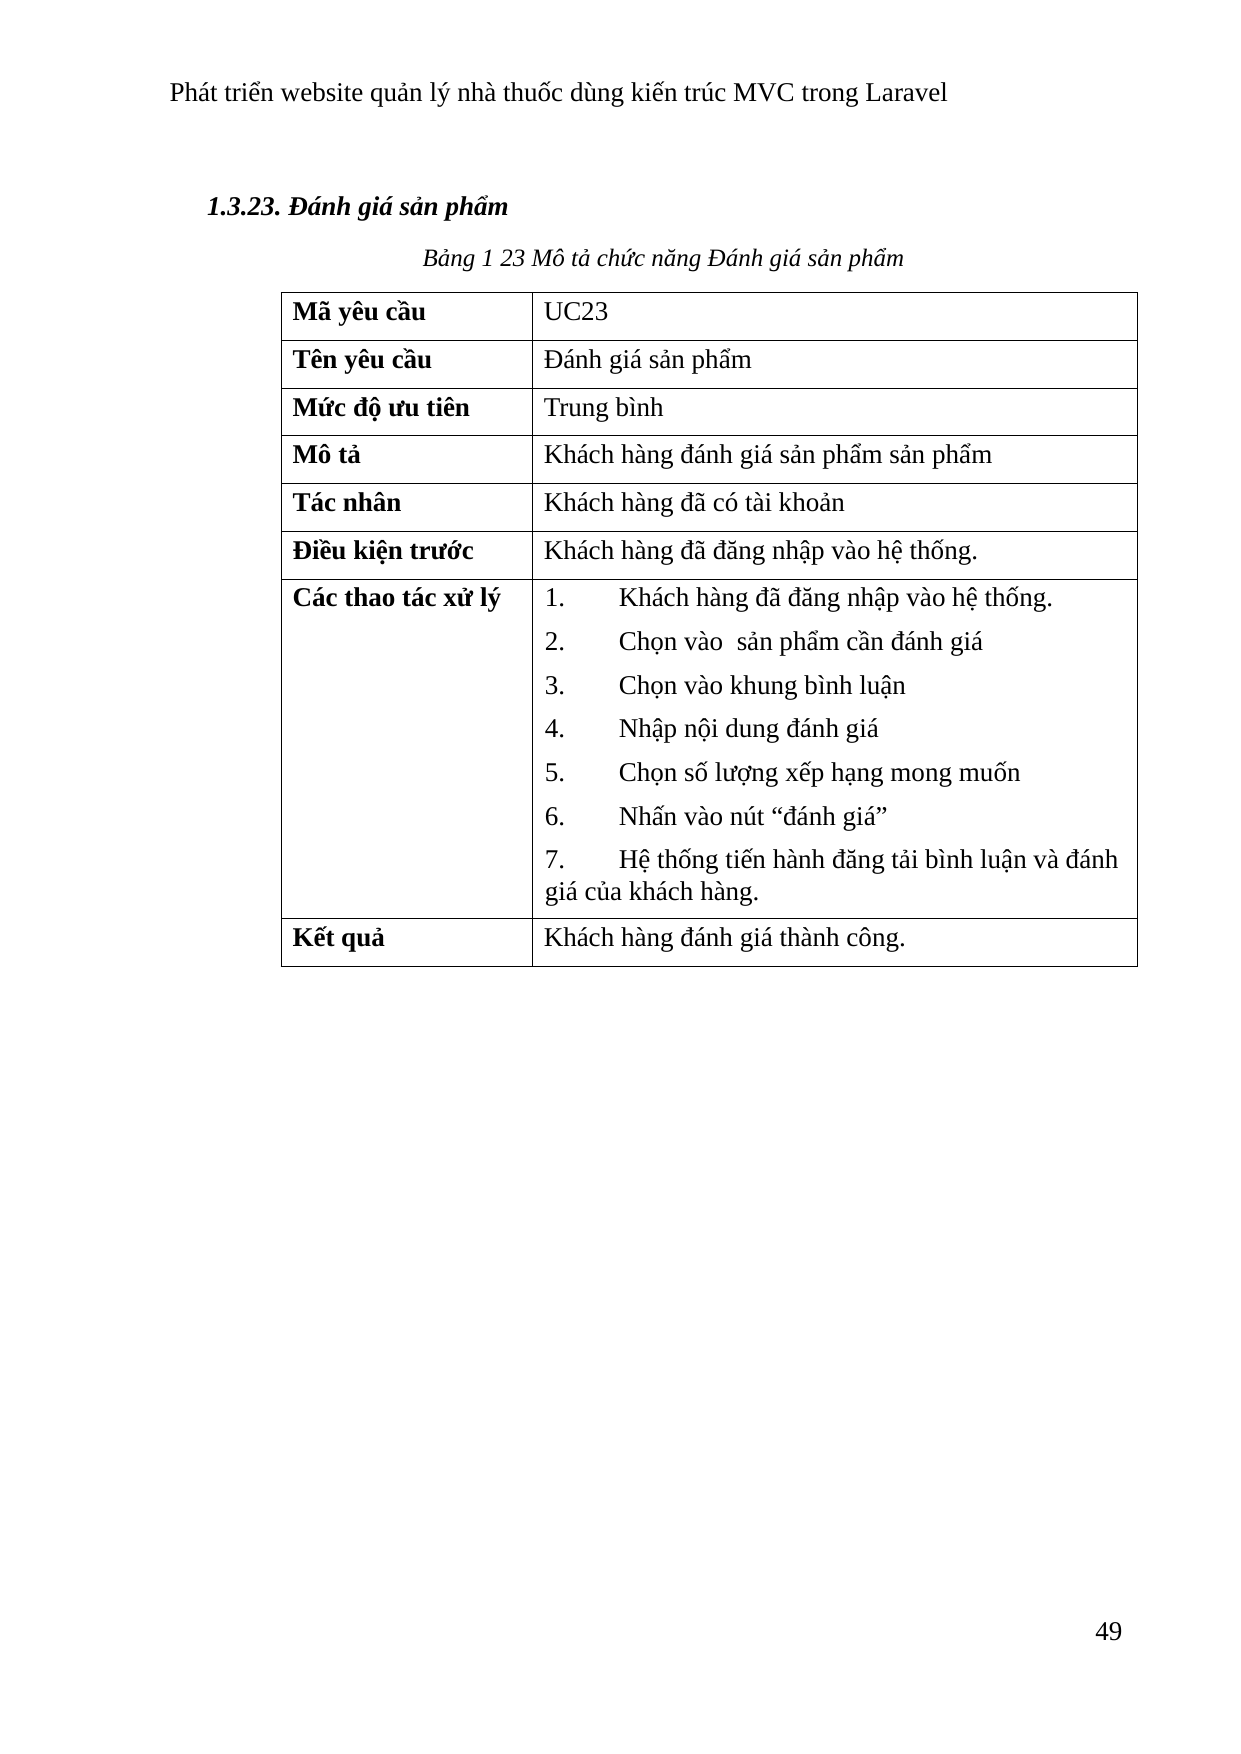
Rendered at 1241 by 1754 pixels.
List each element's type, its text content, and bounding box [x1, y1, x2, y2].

table_cell Mô tả [282, 436, 532, 483]
table_cell Kết quả [282, 919, 532, 966]
table_cell Trung bình [533, 389, 1137, 435]
table_header UC23 [533, 293, 1137, 340]
table_cell Khách hàng đã đăng nhập vào hệ thống. Chọn vào sản phẩm cần đánh giá Chọn vào khung bình luận Nhập nội dung đánh giá Chọn số lượng xếp hạng mong muốn Nhấn vào nút “đánh giá” Hệ thống tiến hành đăng tải bình luận và đánh giá của khách hàng. [533, 580, 1137, 918]
table_cell Tên yêu cầu [282, 341, 532, 388]
table_cell Đánh giá sản phẩm [533, 341, 1137, 388]
table_cell Mức độ ưu tiên [282, 389, 532, 435]
table_cell Khách hàng đã đăng nhập vào hệ thống. [533, 532, 1137, 578]
table_cell Khách hàng đánh giá sản phẩm sản phẩm [533, 436, 1137, 483]
table_cell Khách hàng đánh giá thành công. [533, 919, 1137, 966]
table_header Mã yêu cầu [282, 293, 532, 340]
table_cell Điều kiện trước [282, 532, 532, 578]
table_cell Khách hàng đã có tài khoản [533, 484, 1137, 531]
table_cell Tác nhân [282, 484, 532, 531]
table_cell Các thao tác xử lý [282, 580, 532, 918]
text 1.3.23. Đánh giá sản phẩm [207, 190, 1122, 221]
